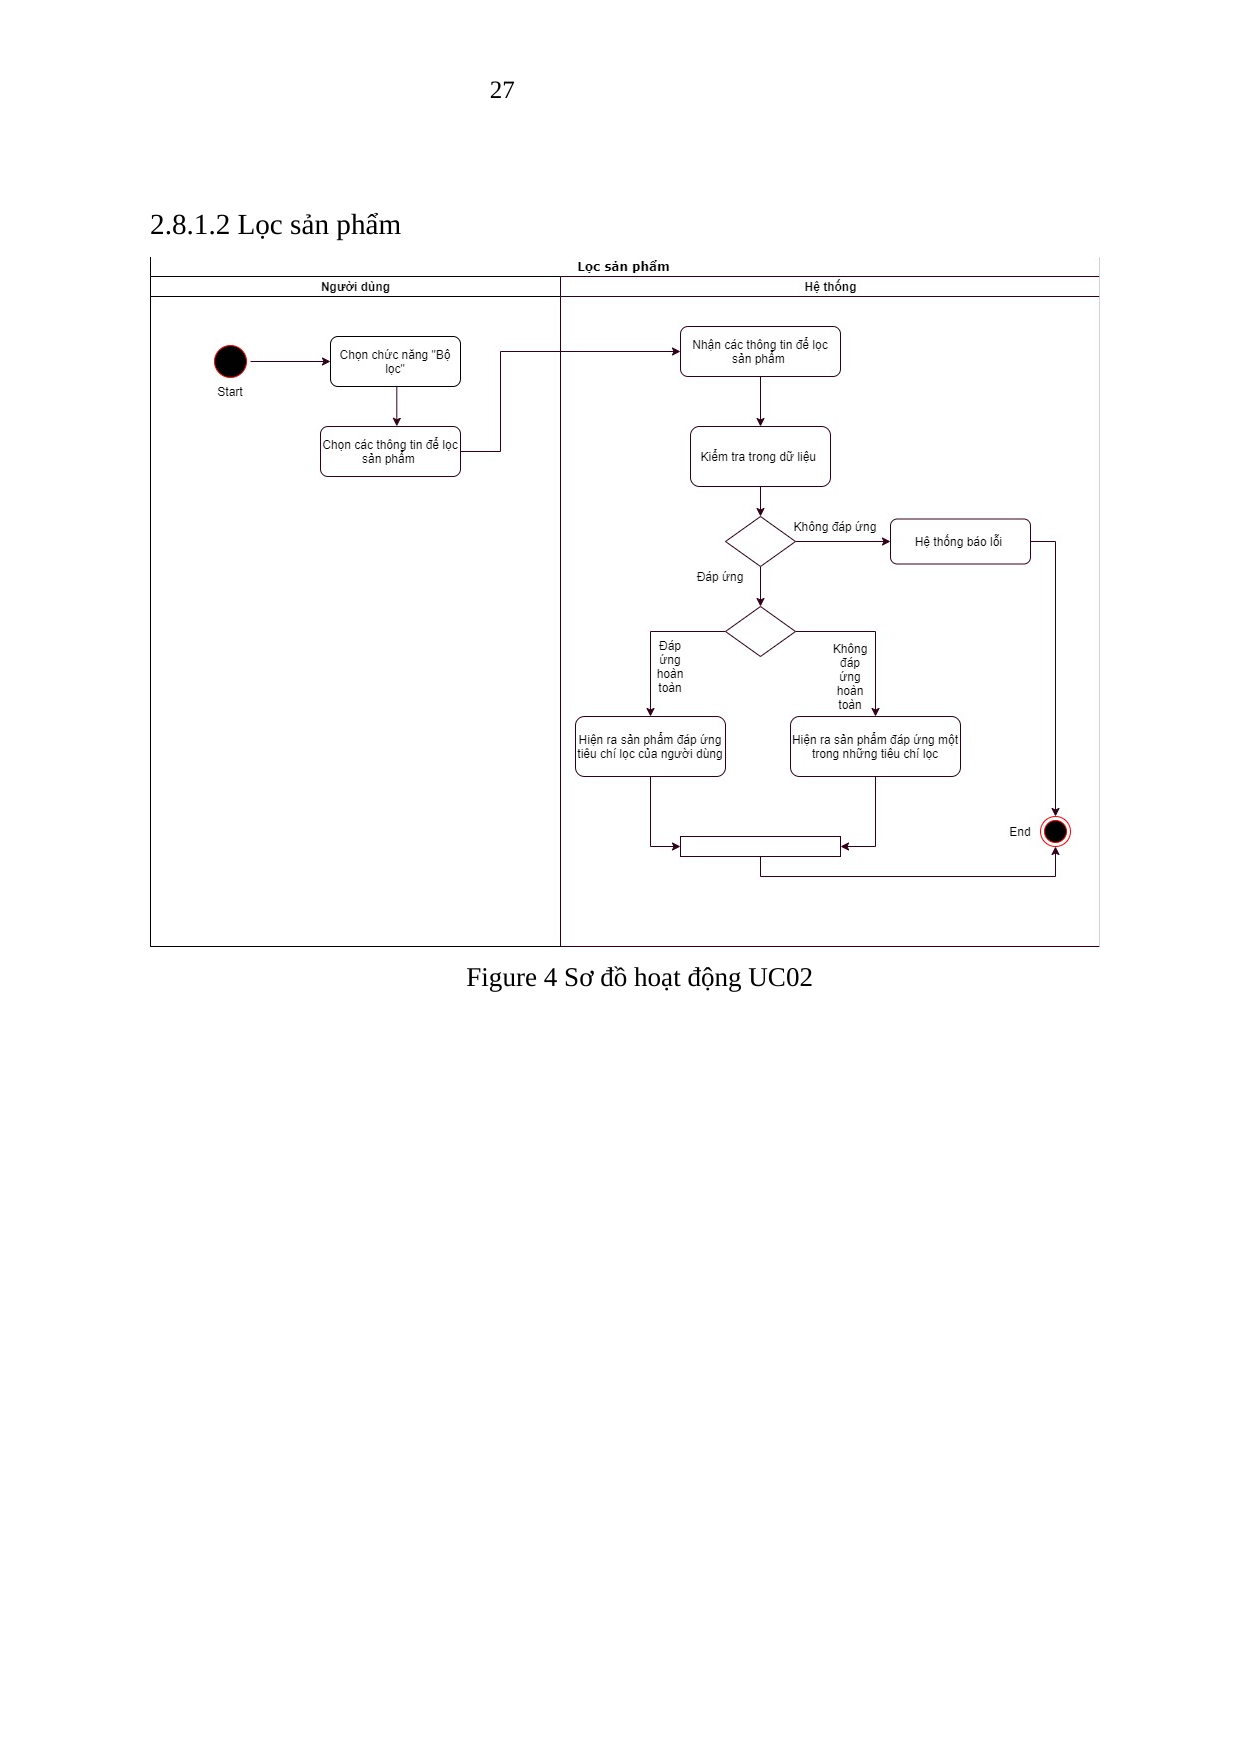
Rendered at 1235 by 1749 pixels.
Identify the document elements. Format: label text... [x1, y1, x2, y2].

text Figure 4 Sơ đồ hoạt động UC02 [150, 961, 1129, 992]
text 2.8.1.2 Lọc sản phẩm [150, 207, 1129, 240]
picture [150, 257, 1100, 947]
